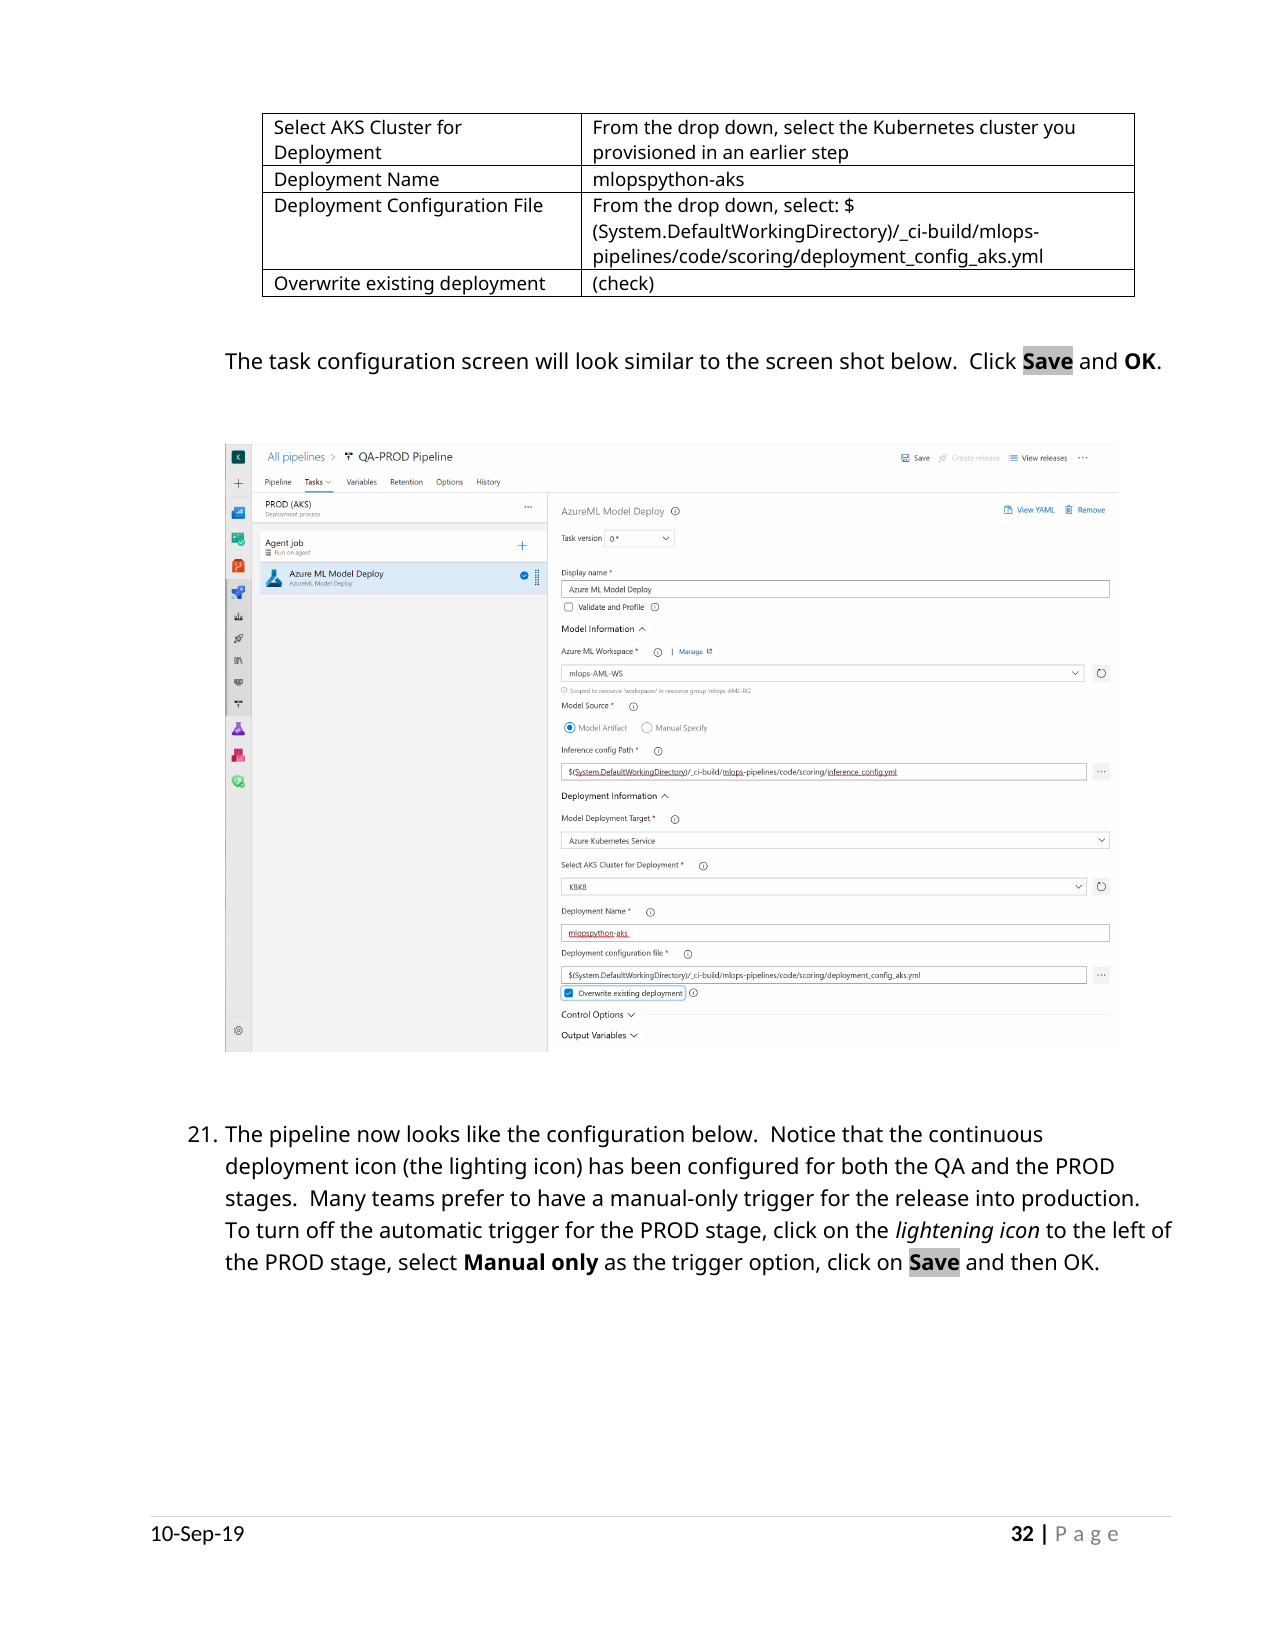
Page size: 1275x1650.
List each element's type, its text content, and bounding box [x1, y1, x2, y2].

table_cell mlopspython-aks [582, 166, 1134, 192]
picture [225, 443, 1118, 1052]
table_cell Select AKS Cluster for Deployment [263, 114, 581, 165]
table_cell Overwrite existing deployment [263, 270, 581, 296]
list The pipeline now looks like the configuration below. Notice that the continuous deployment icon (the lighting icon) has been configured for both the QA and the PROD stages. Many teams prefer to have a manual-only trigger for the release into production. To turn off the automatic trigger for the PROD stage, click on the lightening icon to the left of the PROD stage, select Manual only as the trigger option, click on Save and then OK. [187, 1119, 1172, 1277]
table_cell From the drop down, select: $(System.DefaultWorkingDirectory)/_ci-build/mlops-pipelines/code/scoring/deployment_config_aks.yml [582, 193, 1134, 269]
table_cell From the drop down, select the Kubernetes cluster you provisioned in an earlier step [582, 114, 1134, 165]
table_cell Deployment Name [263, 166, 581, 192]
table_cell (check) [582, 270, 1134, 296]
text The task configuration screen will look similar to the screen shot below. Click Save and OK. [225, 346, 1023, 375]
table_cell Deployment Configuration File [263, 193, 581, 269]
